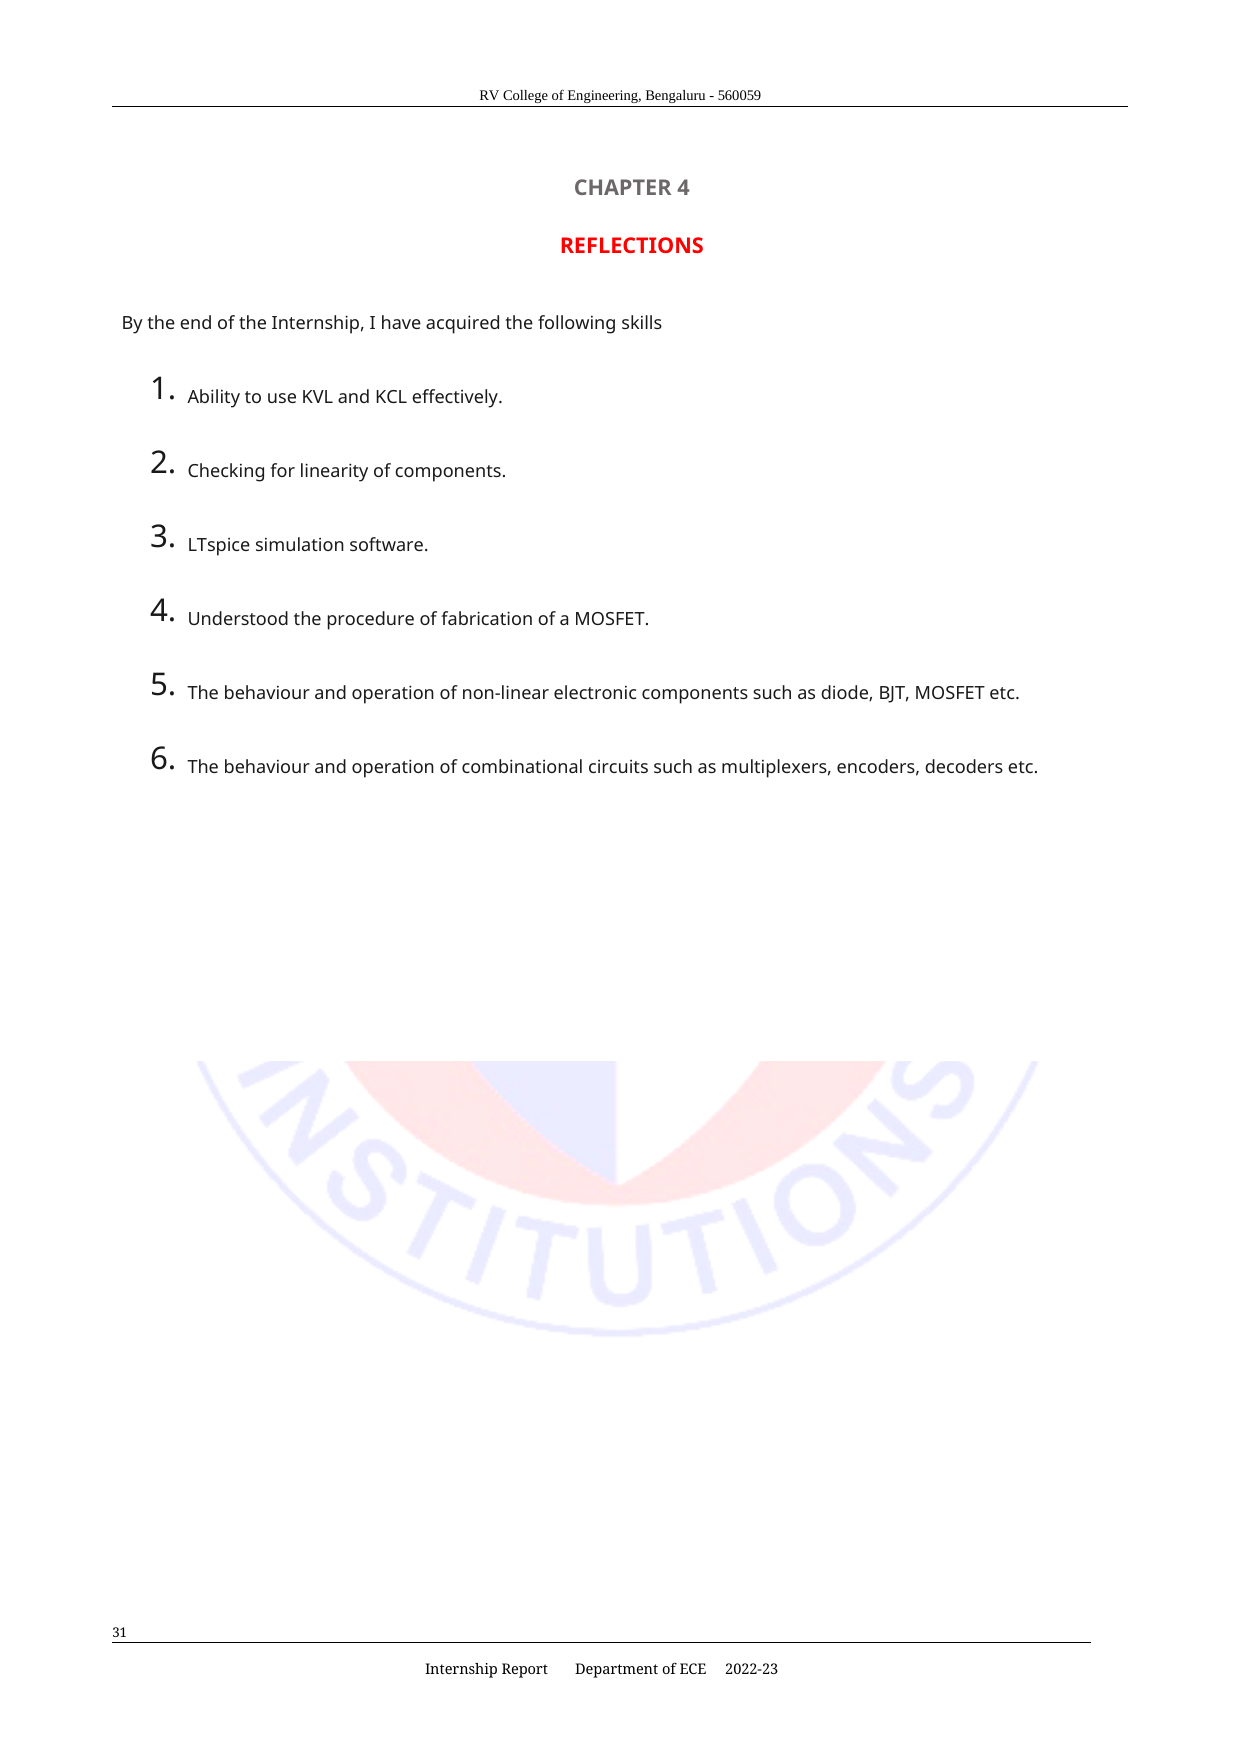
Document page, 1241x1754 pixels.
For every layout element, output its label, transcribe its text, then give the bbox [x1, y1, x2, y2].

list Checking for linearity of components. [150, 440, 1151, 483]
list The behaviour and operation of non-linear electronic components such as diode, BJT, MOSFET etc. [150, 662, 1151, 705]
text By the end of the Internship, I have acquired the following skills [112, 292, 1151, 335]
list Understood the procedure of fabrication of a MOSFET. [150, 588, 1151, 631]
list The behaviour and operation of combinational circuits such as multiplexers, encoders, decoders etc. [150, 736, 1151, 779]
list LTspice simulation software. [150, 514, 1151, 557]
text CHAPTER 4 REFLECTIONS [112, 150, 1151, 260]
list Ability to use KVL and KCL effectively. [150, 366, 1151, 409]
